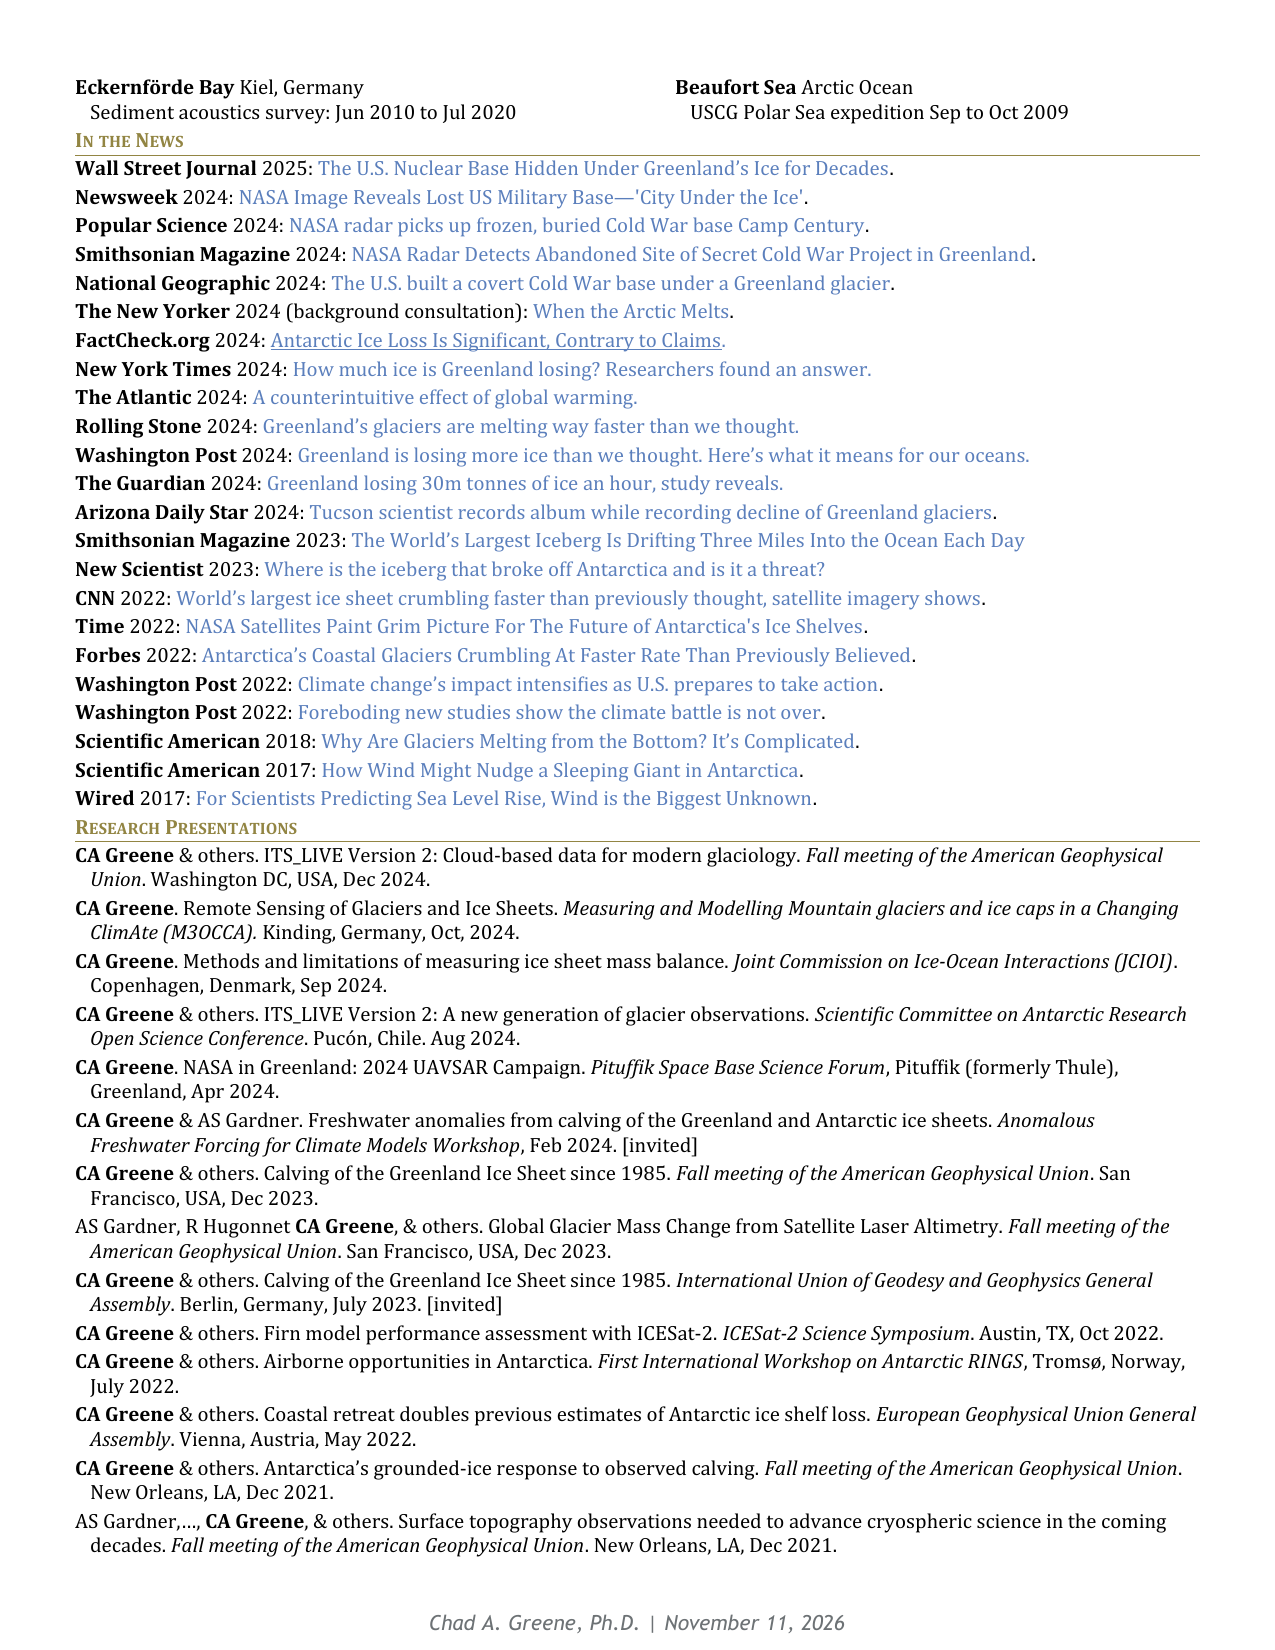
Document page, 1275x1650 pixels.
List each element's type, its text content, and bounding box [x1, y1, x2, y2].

text Newsweek 2024: NASA Image Reveals Lost US Military Base—'City Under the Ice'. [75, 184, 1200, 209]
text National Geographic 2024: The U.S. built a covert Cold War base under a Greenland glacier. [75, 270, 1200, 295]
text Rolling Stone 2024: Greenland’s glaciers are melting way faster than we thought. [75, 413, 1200, 438]
text CA Greene & others. Antarctica’s grounded-ice response to observed calving. Fall meeting of the American Geophysical Union. New Orleans, LA, Dec 2021. [75, 1455, 1200, 1504]
text Forbes 2022: Antarctica’s Coastal Glaciers Crumbling At Faster Rate Than Previously Believed. [75, 643, 1200, 667]
text CA Greene & others. ITS_LIVE Version 2: A new generation of glacier observations. Scientific Committee on Antarctic Research Open Science Conference. Pucón, Chile. Aug 2024. [75, 1002, 1200, 1051]
text Washington Post 2022: Climate change’s impact intensifies as U.S. prepares to take action. [75, 671, 1200, 696]
text Beaufort Sea Arctic Ocean USCG Polar Sea expedition Sep to Oct 2009 [675, 75, 1200, 124]
text Smithsonian Magazine 2024: NASA Radar Detects Abandoned Site of Secret Cold War Project in Greenland. [75, 242, 1200, 266]
text Scientific American 2017: How Wind Might Nudge a Sleeping Giant in Antarctica. [75, 757, 1200, 782]
text CNN 2022: World’s largest ice sheet crumbling faster than previously thought, satellite imagery shows. [75, 585, 1200, 610]
text Washington Post 2024: Greenland is losing more ice than we thought. Here’s what it means for our oceans. [75, 442, 1200, 467]
text CA Greene & others. Coastal retreat doubles previous estimates of Antarctic ice shelf loss. European Geophysical Union General Assembly. Vienna, Austria, May 2022. [75, 1402, 1200, 1451]
text CA Greene & others. Calving of the Greenland Ice Sheet since 1985. Fall meeting of the American Geophysical Union. San Francisco, USA, Dec 2023. [75, 1161, 1200, 1210]
text Washington Post 2022: Foreboding new studies show the climate battle is not over. [75, 700, 1200, 724]
text CA Greene & others. ITS_LIVE Version 2: Cloud-based data for modern glaciology. Fall meeting of the American Geophysical Union. Washington DC, USA, Dec 2024. [75, 842, 1200, 891]
text The New Yorker 2024 (background consultation): When the Arctic Melts. [75, 299, 1200, 323]
text CA Greene & others. Airborne opportunities in Antarctica. First International Workshop on Antarctic RINGS, Tromsø, Norway, July 2022. [75, 1349, 1200, 1398]
text FactCheck.org 2024: Antarctic Ice Loss Is Significant, Contrary to Claims. [75, 328, 1200, 352]
text AS Gardner, R Hugonnet CA Greene, & others. Global Glacier Mass Change from Satellite Laser Altimetry. Fall meeting of the American Geophysical Union. San Francisco, USA, Dec 2023. [75, 1214, 1200, 1263]
text Research Presentations [75, 814, 1200, 841]
text The Atlantic 2024: A counterintuitive effect of global warming. [75, 385, 1200, 409]
text In the News [75, 128, 1200, 155]
text Wall Street Journal 2025: The U.S. Nuclear Base Hidden Under Greenland’s Ice for Decades. [75, 156, 1200, 180]
text Scientific American 2018: Why Are Glaciers Melting from the Bottom? It’s Complicated. [75, 729, 1200, 753]
text New York Times 2024: How much ice is Greenland losing? Researchers found an answer. [75, 356, 1200, 381]
text The Guardian 2024: Greenland losing 30m tonnes of ice an hour, study reveals. [75, 471, 1200, 495]
text Arizona Daily Star 2024: Tucson scientist records album while recording decline of Greenland glaciers. [75, 499, 1200, 524]
text Eckernförde Bay Kiel, Germany Sediment acoustics survey: Jun 2010 to Jul 2020 [75, 75, 600, 124]
text CA Greene. Methods and limitations of measuring ice sheet mass balance. Joint Commission on Ice-Ocean Interactions (JCIOI). Copenhagen, Denmark, Sep 2024. [75, 948, 1200, 997]
text Smithsonian Magazine 2023: The World’s Largest Iceberg Is Drifting Three Miles Into the Ocean Each Day [75, 528, 1200, 553]
text CA Greene & AS Gardner. Freshwater anomalies from calving of the Greenland and Antarctic ice sheets. Anomalous Freshwater Forcing for Climate Models Workshop, Feb 2024. [invited] [75, 1108, 1200, 1157]
text Wired 2017: For Scientists Predicting Sea Level Rise, Wind is the Biggest Unknown. [75, 786, 1200, 810]
text CA Greene & others. Firn model performance assessment with ICESat-2. ICESat-2 Science Symposium. Austin, TX, Oct 2022. [75, 1320, 1200, 1345]
text CA Greene. NASA in Greenland: 2024 UAVSAR Campaign. Pituffik Space Base Science Forum, Pituffik (formerly Thule), Greenland, Apr 2024. [75, 1055, 1200, 1104]
text New Scientist 2023: Where is the iceberg that broke off Antarctica and is it a threat? [75, 557, 1200, 581]
text AS Gardner,…, CA Greene, & others. Surface topography observations needed to advance cryospheric science in the coming decades. Fall meeting of the American Geophysical Union. New Orleans, LA, Dec 2021. [75, 1508, 1200, 1557]
text CA Greene & others. Calving of the Greenland Ice Sheet since 1985. International Union of Geodesy and Geophysics General Assembly. Berlin, Germany, July 2023. [invited] [75, 1267, 1200, 1316]
text Popular Science 2024: NASA radar picks up frozen, buried Cold War base Camp Century. [75, 213, 1200, 237]
text CA Greene. Remote Sensing of Glaciers and Ice Sheets. Measuring and Modelling Mountain glaciers and ice caps in a Changing ClimAte (M3OCCA). Kinding, Germany, Oct, 2024. [75, 895, 1200, 944]
text Time 2022: NASA Satellites Paint Grim Picture For The Future of Antarctica's Ice Shelves. [75, 614, 1200, 638]
